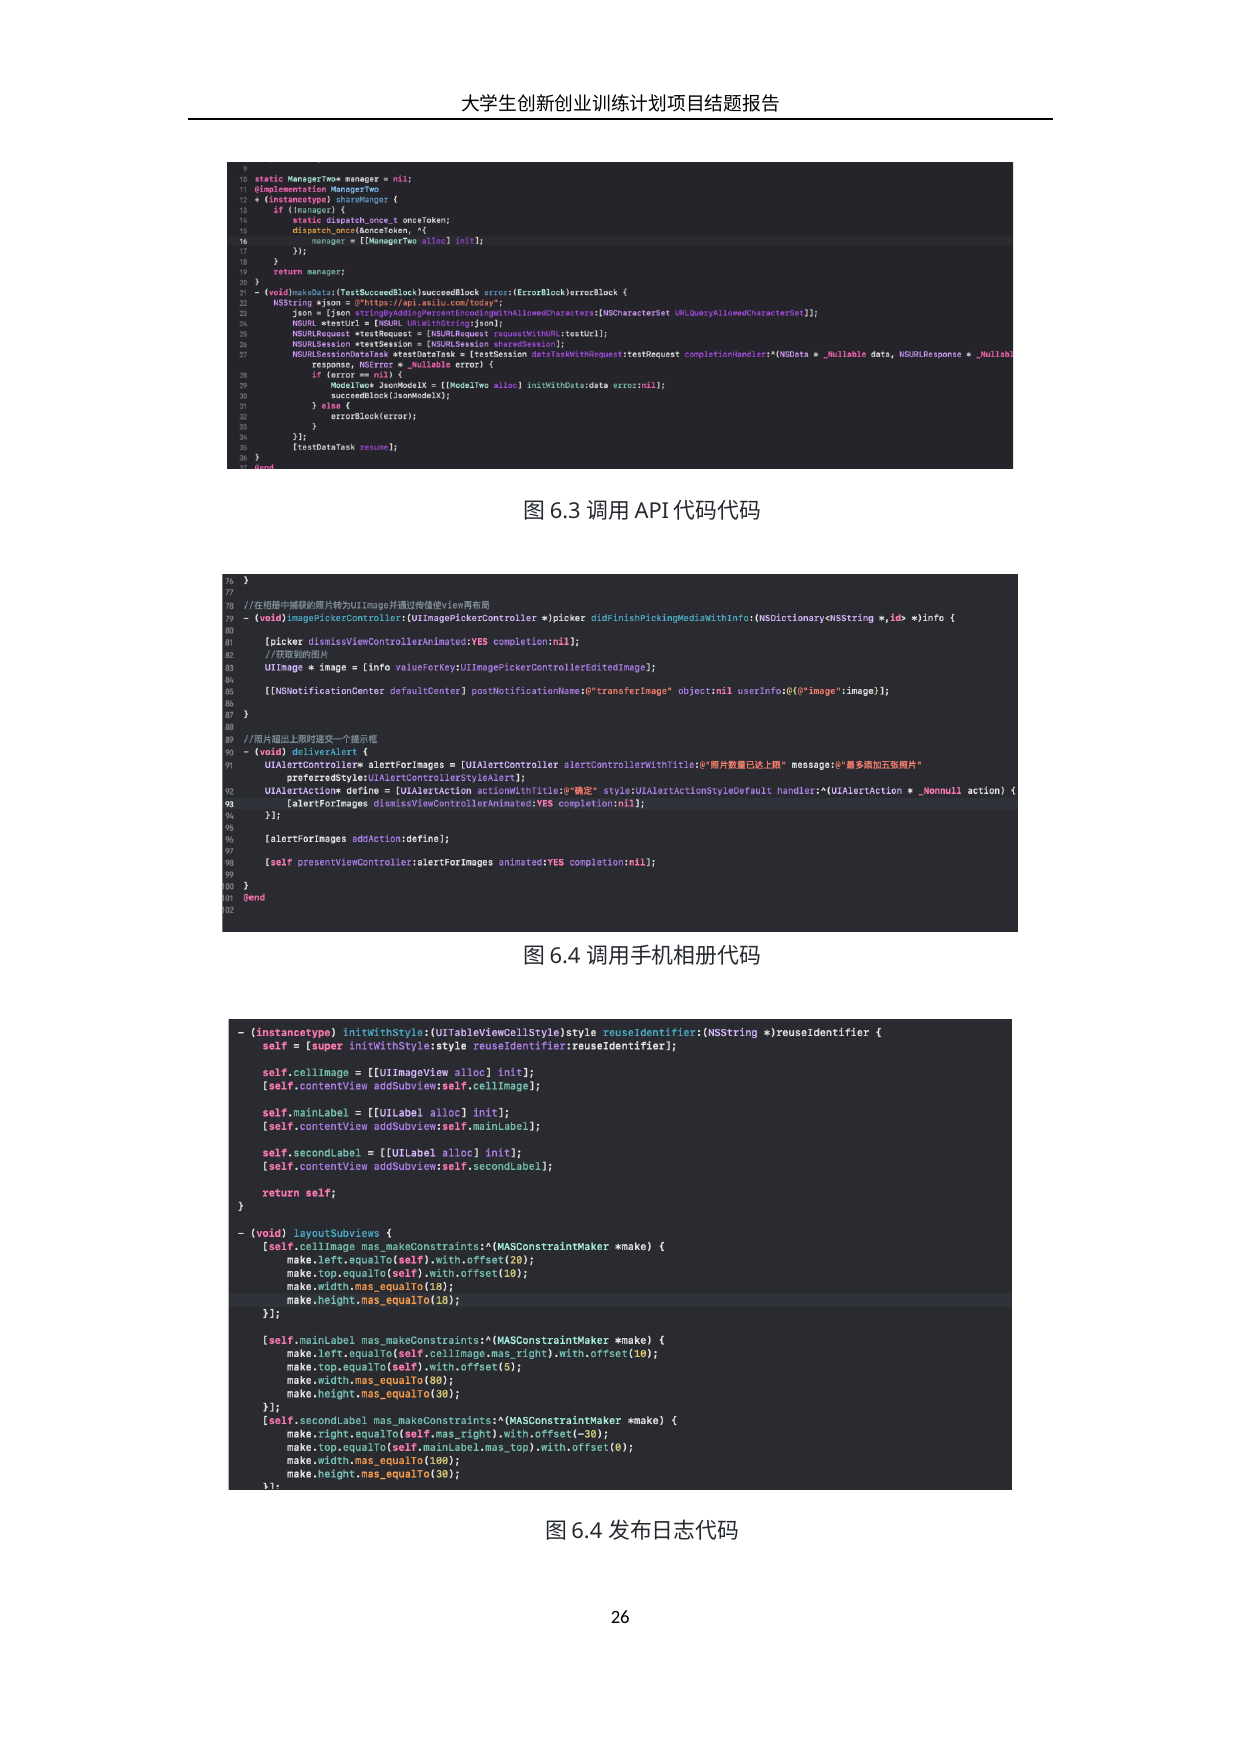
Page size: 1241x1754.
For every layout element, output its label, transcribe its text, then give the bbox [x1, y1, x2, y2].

text 图6.3 调用API代码代码 [187, 494, 1053, 526]
picture [227, 162, 1014, 469]
picture [222, 574, 1018, 932]
picture [228, 1019, 1012, 1490]
text 图6.4 发布日志代码 [187, 1514, 1053, 1546]
text 图6.4 调用手机相册代码 [187, 939, 1053, 971]
